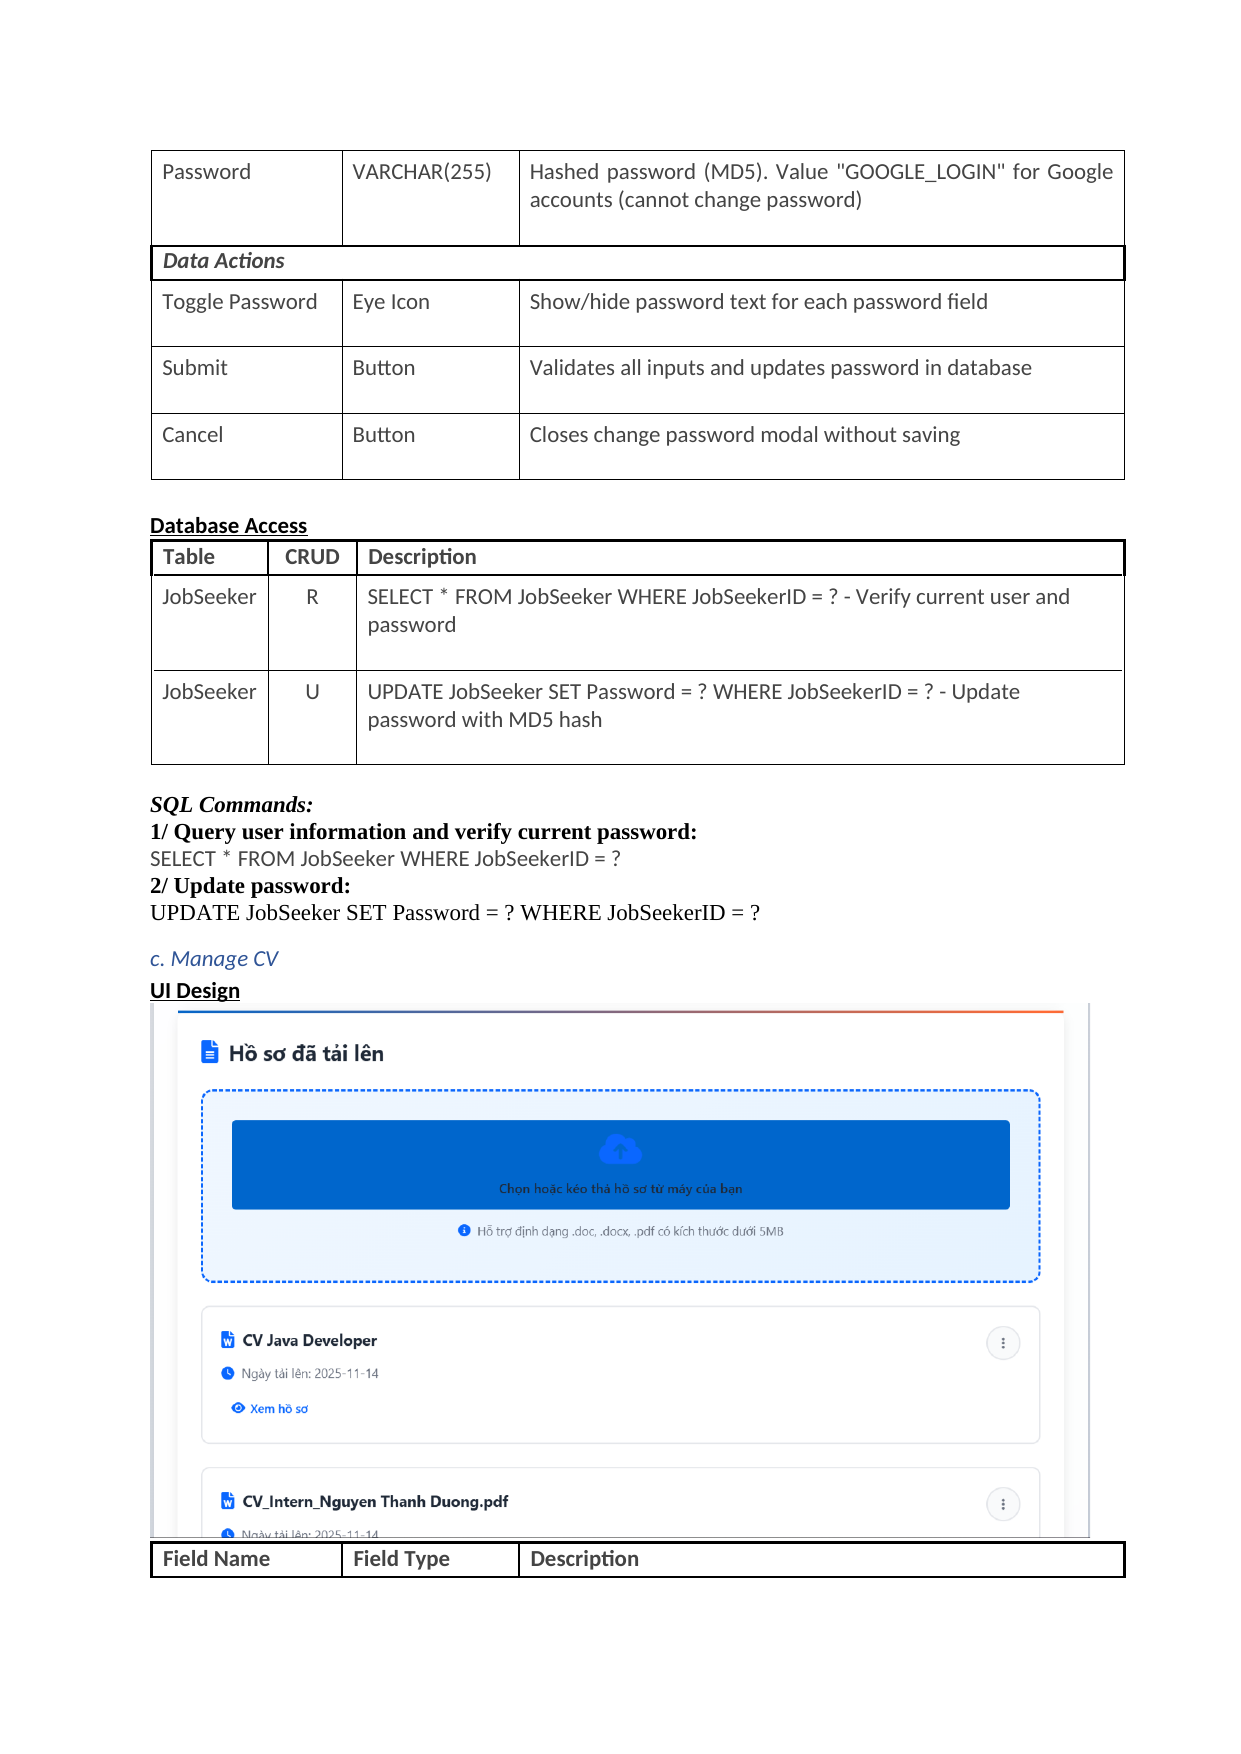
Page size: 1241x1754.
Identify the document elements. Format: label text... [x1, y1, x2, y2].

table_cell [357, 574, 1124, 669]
subtitle c. Manage CV [150, 944, 1090, 972]
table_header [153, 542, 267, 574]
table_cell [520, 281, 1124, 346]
picture [150, 1003, 1091, 1538]
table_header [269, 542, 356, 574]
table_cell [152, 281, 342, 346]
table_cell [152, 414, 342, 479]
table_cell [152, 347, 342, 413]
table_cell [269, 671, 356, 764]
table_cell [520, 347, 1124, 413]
text SQL Commands: [150, 791, 1090, 818]
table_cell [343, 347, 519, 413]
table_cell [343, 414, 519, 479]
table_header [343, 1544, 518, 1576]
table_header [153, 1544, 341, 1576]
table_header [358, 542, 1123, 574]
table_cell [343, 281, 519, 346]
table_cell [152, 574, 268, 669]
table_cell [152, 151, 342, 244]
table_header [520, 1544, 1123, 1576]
text 2/ Update password: [150, 872, 1090, 898]
text SELECT * FROM JobSeeker WHERE JobSeekerID = ? [150, 844, 1090, 872]
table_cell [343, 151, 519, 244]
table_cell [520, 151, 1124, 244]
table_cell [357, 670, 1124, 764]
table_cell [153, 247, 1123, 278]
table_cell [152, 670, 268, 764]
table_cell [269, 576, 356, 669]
subtitle UI Design [150, 976, 1090, 1003]
subtitle Database Access [150, 511, 1090, 539]
text 1/ Query user information and verify current password: [150, 818, 1090, 844]
text UPDATE JobSeeker SET Password = ? WHERE JobSeekerID = ? [150, 898, 1090, 925]
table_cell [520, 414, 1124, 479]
